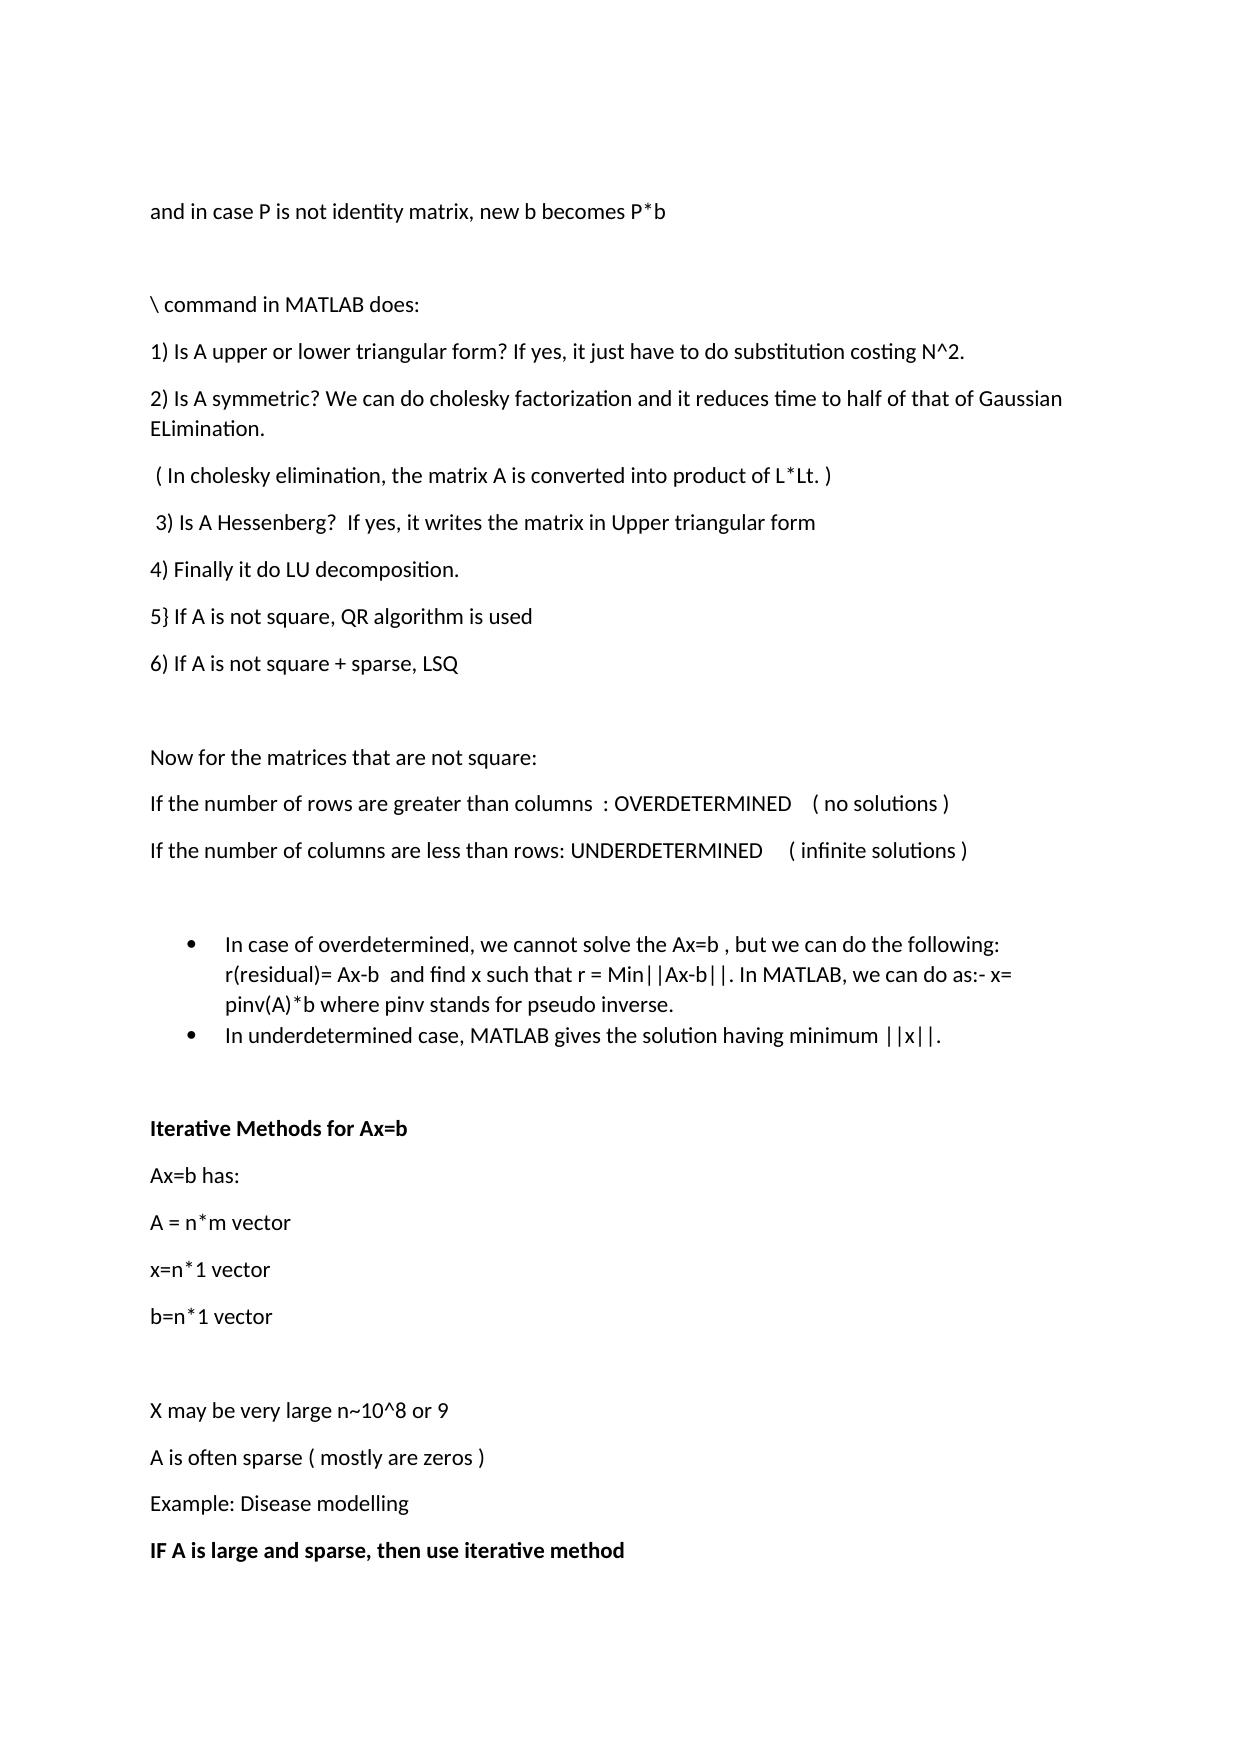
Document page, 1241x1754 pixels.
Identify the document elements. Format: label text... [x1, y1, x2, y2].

text Example: Disease modelling [150, 1489, 1090, 1518]
text 5} If A is not square, QR algorithm is used [150, 602, 1090, 630]
text 1) Is A upper or lower triangular form? If yes, it just have to do substitution costing N^2. [150, 337, 1090, 366]
text 4) Finally it do LU decomposition. [150, 555, 1090, 583]
text A = n*m vector [150, 1208, 1090, 1236]
list In underdetermined case, MATLAB gives the solution having minimum ||x||. [187, 1021, 1090, 1049]
text Now for the matrices that are not square: [150, 743, 1090, 771]
text x=n*1 vector [150, 1255, 1090, 1283]
text A is often sparse ( mostly are zeros ) [150, 1443, 1090, 1471]
text 6) If A is not square + sparse, LSQ [150, 649, 1090, 677]
text Iterative Methods for Ax=b [150, 1114, 1090, 1143]
text 2) Is A symmetric? We can do cholesky factorization and it reduces time to half of that of Gaussian ELimination. [150, 384, 1090, 443]
text If the number of columns are less than rows: UNDERDETERMINED ( infinite solutions ) [150, 836, 1090, 864]
text Ax=b has: [150, 1161, 1090, 1189]
text IF A is large and sparse, then use iterative method [150, 1536, 1090, 1564]
text If the number of rows are greater than columns : OVERDETERMINED ( no solutions ) [150, 789, 1090, 818]
text ( In cholesky elimination, the matrix A is converted into product of L*Lt. ) [150, 461, 1090, 489]
text 3) Is A Hessenberg? If yes, it writes the matrix in Upper triangular form [150, 508, 1090, 536]
text b=n*1 vector [150, 1302, 1090, 1330]
text X may be very large n~10^8 or 9 [150, 1396, 1090, 1424]
list In case of overdetermined, we cannot solve the Ax=b , but we can do the following: r(residual)= Ax-b and find x such that r = Min||Ax-b||. In MATLAB, we can do as:- x= pinv(A)*b where pinv stands for pseudo inverse. [187, 930, 1090, 1019]
text \ command in MATLAB does: [150, 291, 1090, 319]
text and in case P is not identity matrix, new b becomes P*b [150, 197, 1090, 225]
